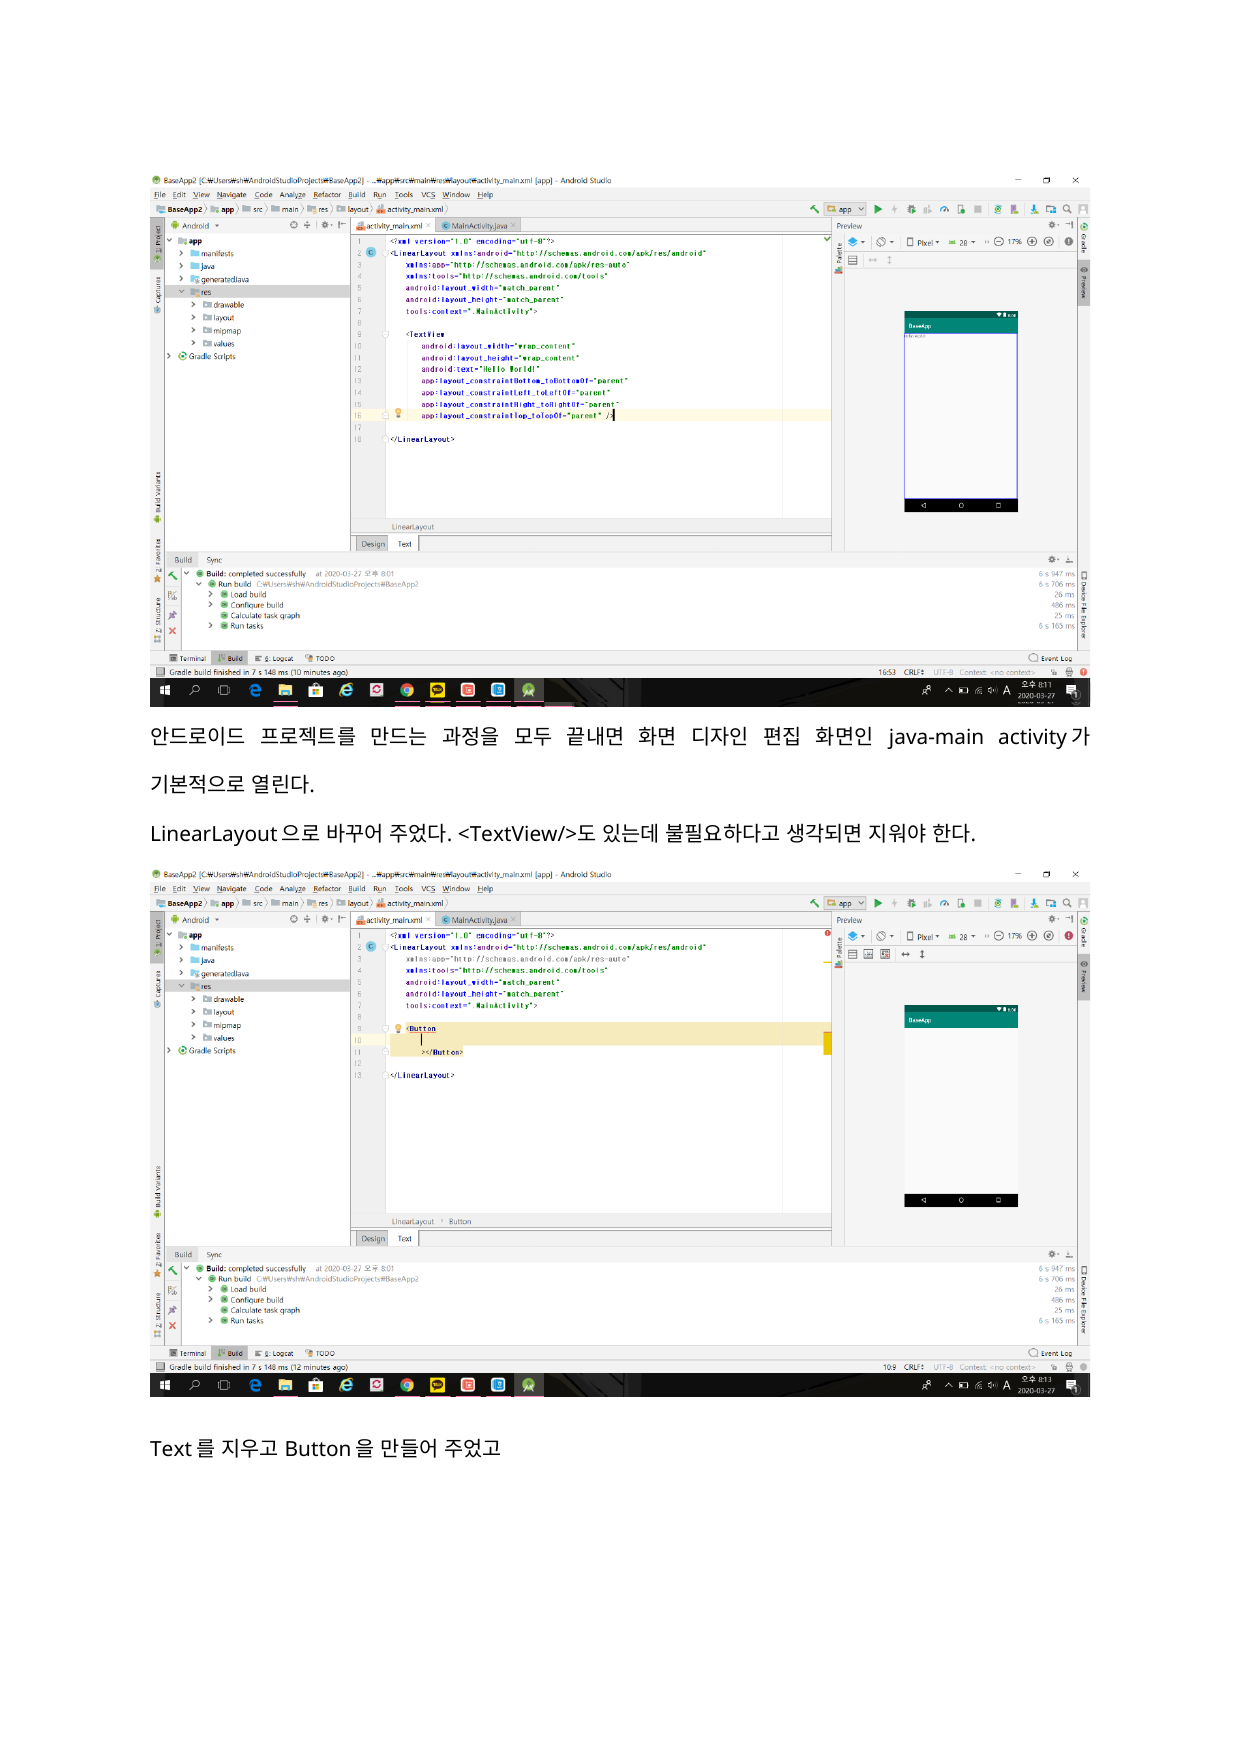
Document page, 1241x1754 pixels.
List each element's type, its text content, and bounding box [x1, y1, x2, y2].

text 안드로이드 프로젝트를 만드는 과정을 모두 끝내면 화면 디자인 편집 화면인 java-main activity가 기본적으로 열린다. [150, 707, 1090, 799]
text Text를 지우고 Button을 만들어 주었고 [150, 1397, 1090, 1463]
text LinearLayout으로 바꾸어 주었다. <TextView/>도 있는데 불필요하다고 생각되면 지워야 한다. [150, 817, 1090, 847]
picture [150, 173, 1091, 707]
picture [150, 867, 1091, 1397]
